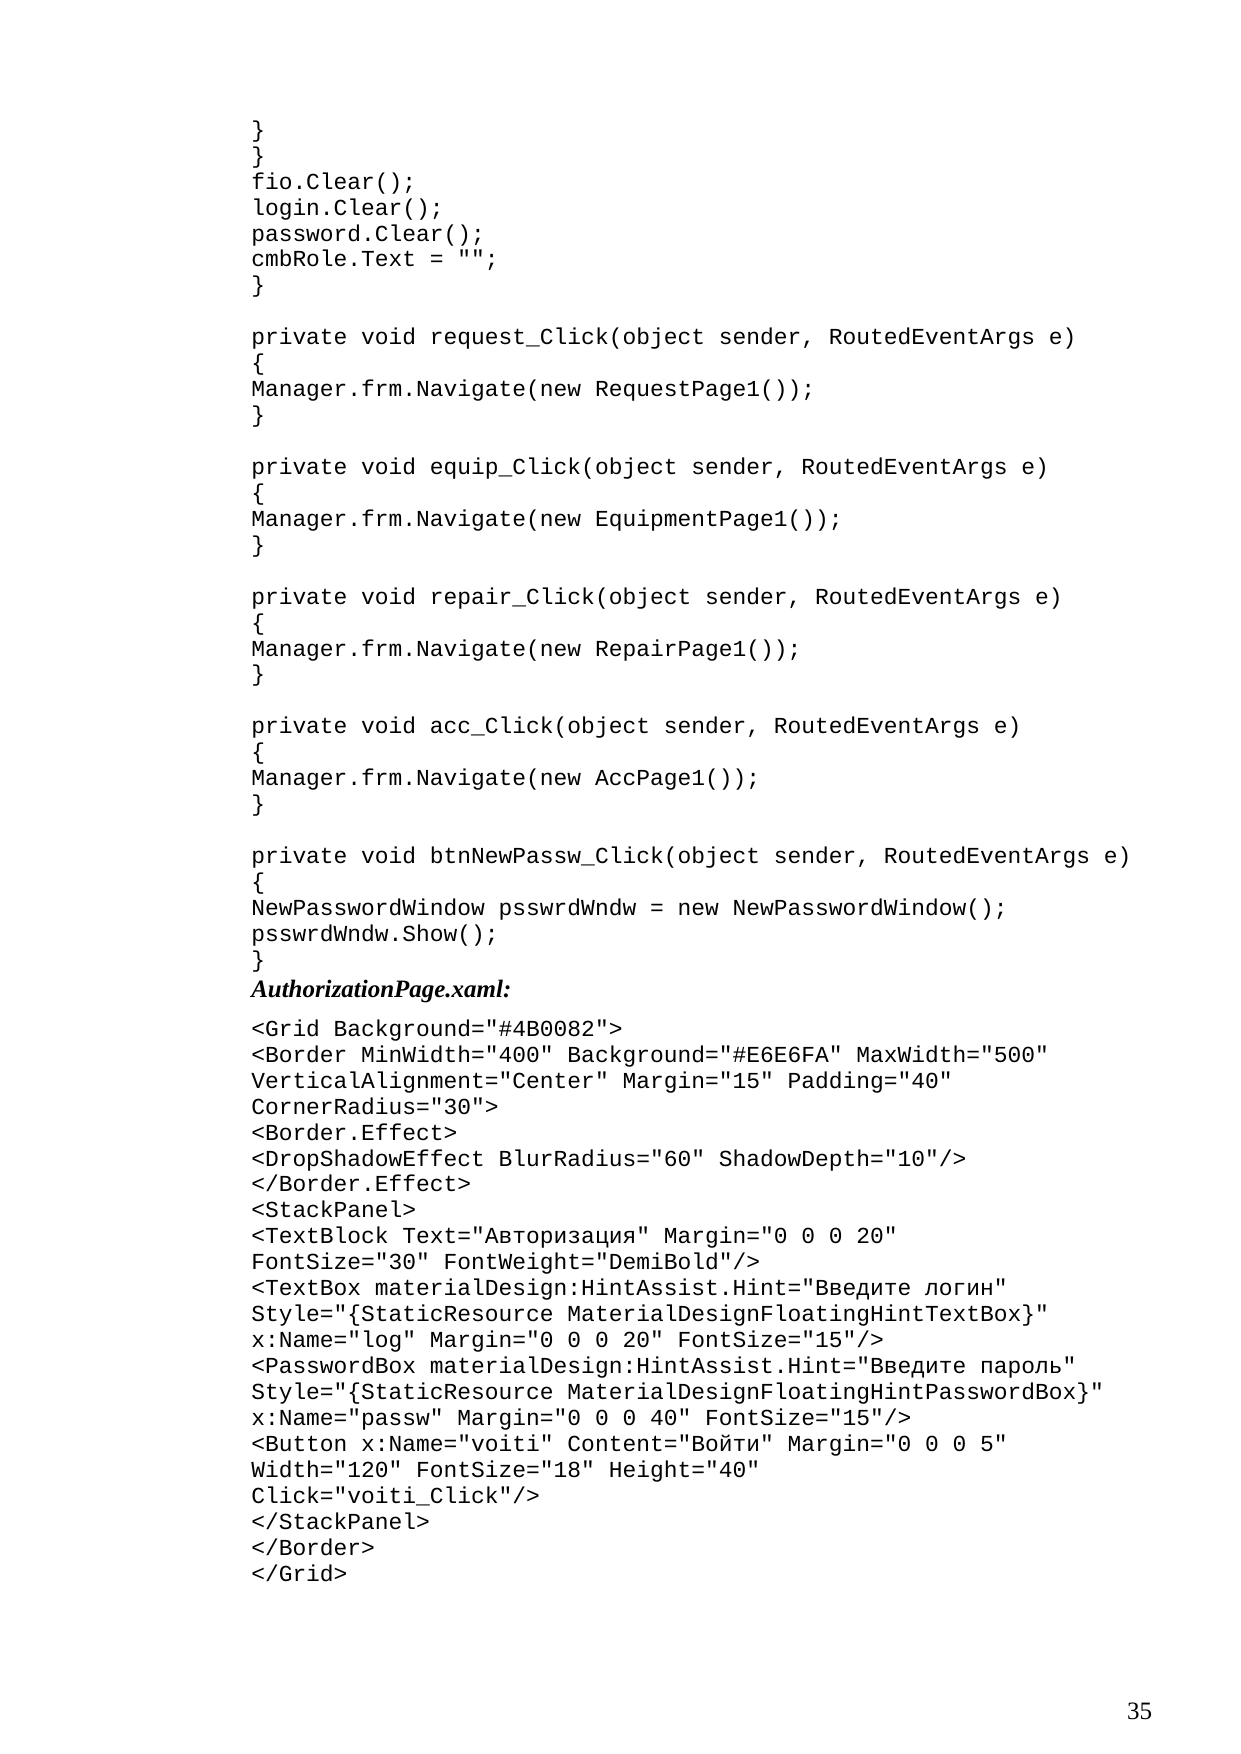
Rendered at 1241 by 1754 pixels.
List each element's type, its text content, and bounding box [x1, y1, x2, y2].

text VerticalAlignment="Center" Margin="15" Padding="40" [177, 1069, 1152, 1095]
text Width="120" FontSize="18" Height="40" [177, 1458, 1152, 1484]
text <Grid Background="#4B0082"> [177, 1017, 1152, 1043]
text </Grid> [177, 1562, 1152, 1588]
text private void request_Click(object sender, RoutedEventArgs e) [177, 326, 1152, 352]
text private void acc_Click(object sender, RoutedEventArgs e) [177, 715, 1152, 741]
text CornerRadius="30"> [177, 1095, 1152, 1121]
text } [177, 663, 1152, 689]
text NewPasswordWindow psswrdWndw = new NewPasswordWindow(); [177, 896, 1152, 922]
text <TextBlock Text="Авторизация" Margin="0 0 0 20" [177, 1225, 1152, 1251]
text } [177, 403, 1152, 429]
text cmbRole.Text = ""; [177, 248, 1152, 274]
text login.Clear(); [177, 196, 1152, 222]
text } [177, 792, 1152, 818]
text <Border MinWidth="400" Background="#E6E6FA" MaxWidth="500" [177, 1043, 1152, 1069]
text { [177, 870, 1152, 896]
text <StackPanel> [177, 1199, 1152, 1225]
text </StackPanel> [177, 1510, 1152, 1536]
text private void equip_Click(object sender, RoutedEventArgs e) [177, 455, 1152, 481]
text x:Name="log" Margin="0 0 0 20" FontSize="15"/> [177, 1328, 1152, 1354]
text Manager.frm.Navigate(new AccPage1()); [177, 767, 1152, 792]
text } [177, 948, 1152, 974]
text private void btnNewPassw_Click(object sender, RoutedEventArgs e) [177, 844, 1152, 870]
text AuthorizationPage.xaml: [177, 974, 1152, 1003]
text Manager.frm.Navigate(new RequestPage1()); [177, 377, 1152, 403]
text fio.Clear(); [177, 170, 1152, 196]
text } [177, 533, 1152, 559]
text Manager.frm.Navigate(new EquipmentPage1()); [177, 507, 1152, 533]
text <TextBox materialDesign:HintAssist.Hint="Введите логин" [177, 1277, 1152, 1302]
text Manager.frm.Navigate(new RepairPage1()); [177, 637, 1152, 663]
text Style="{StaticResource MaterialDesignFloatingHintTextBox}" [177, 1302, 1152, 1328]
text } [177, 118, 1152, 144]
text </Border.Effect> [177, 1173, 1152, 1199]
text } [177, 144, 1152, 170]
text { [177, 481, 1152, 507]
text private void repair_Click(object sender, RoutedEventArgs e) [177, 585, 1152, 611]
text <PasswordBox materialDesign:HintAssist.Hint="Введите пароль" [177, 1354, 1152, 1380]
text psswrdWndw.Show(); [177, 922, 1152, 948]
text { [177, 741, 1152, 767]
text { [177, 352, 1152, 377]
text { [177, 611, 1152, 637]
text Click="voiti_Click"/> [177, 1484, 1152, 1510]
text </Border> [177, 1536, 1152, 1562]
text } [177, 274, 1152, 300]
text <Button x:Name="voiti" Content="Войти" Margin="0 0 0 5" [177, 1432, 1152, 1458]
text Style="{StaticResource MaterialDesignFloatingHintPasswordBox}" [177, 1380, 1152, 1406]
text <Border.Effect> [177, 1121, 1152, 1147]
text <DropShadowEffect BlurRadius="60" ShadowDepth="10"/> [177, 1147, 1152, 1173]
text FontSize="30" FontWeight="DemiBold"/> [177, 1251, 1152, 1277]
text password.Clear(); [177, 222, 1152, 248]
text x:Name="passw" Margin="0 0 0 40" FontSize="15"/> [177, 1406, 1152, 1432]
